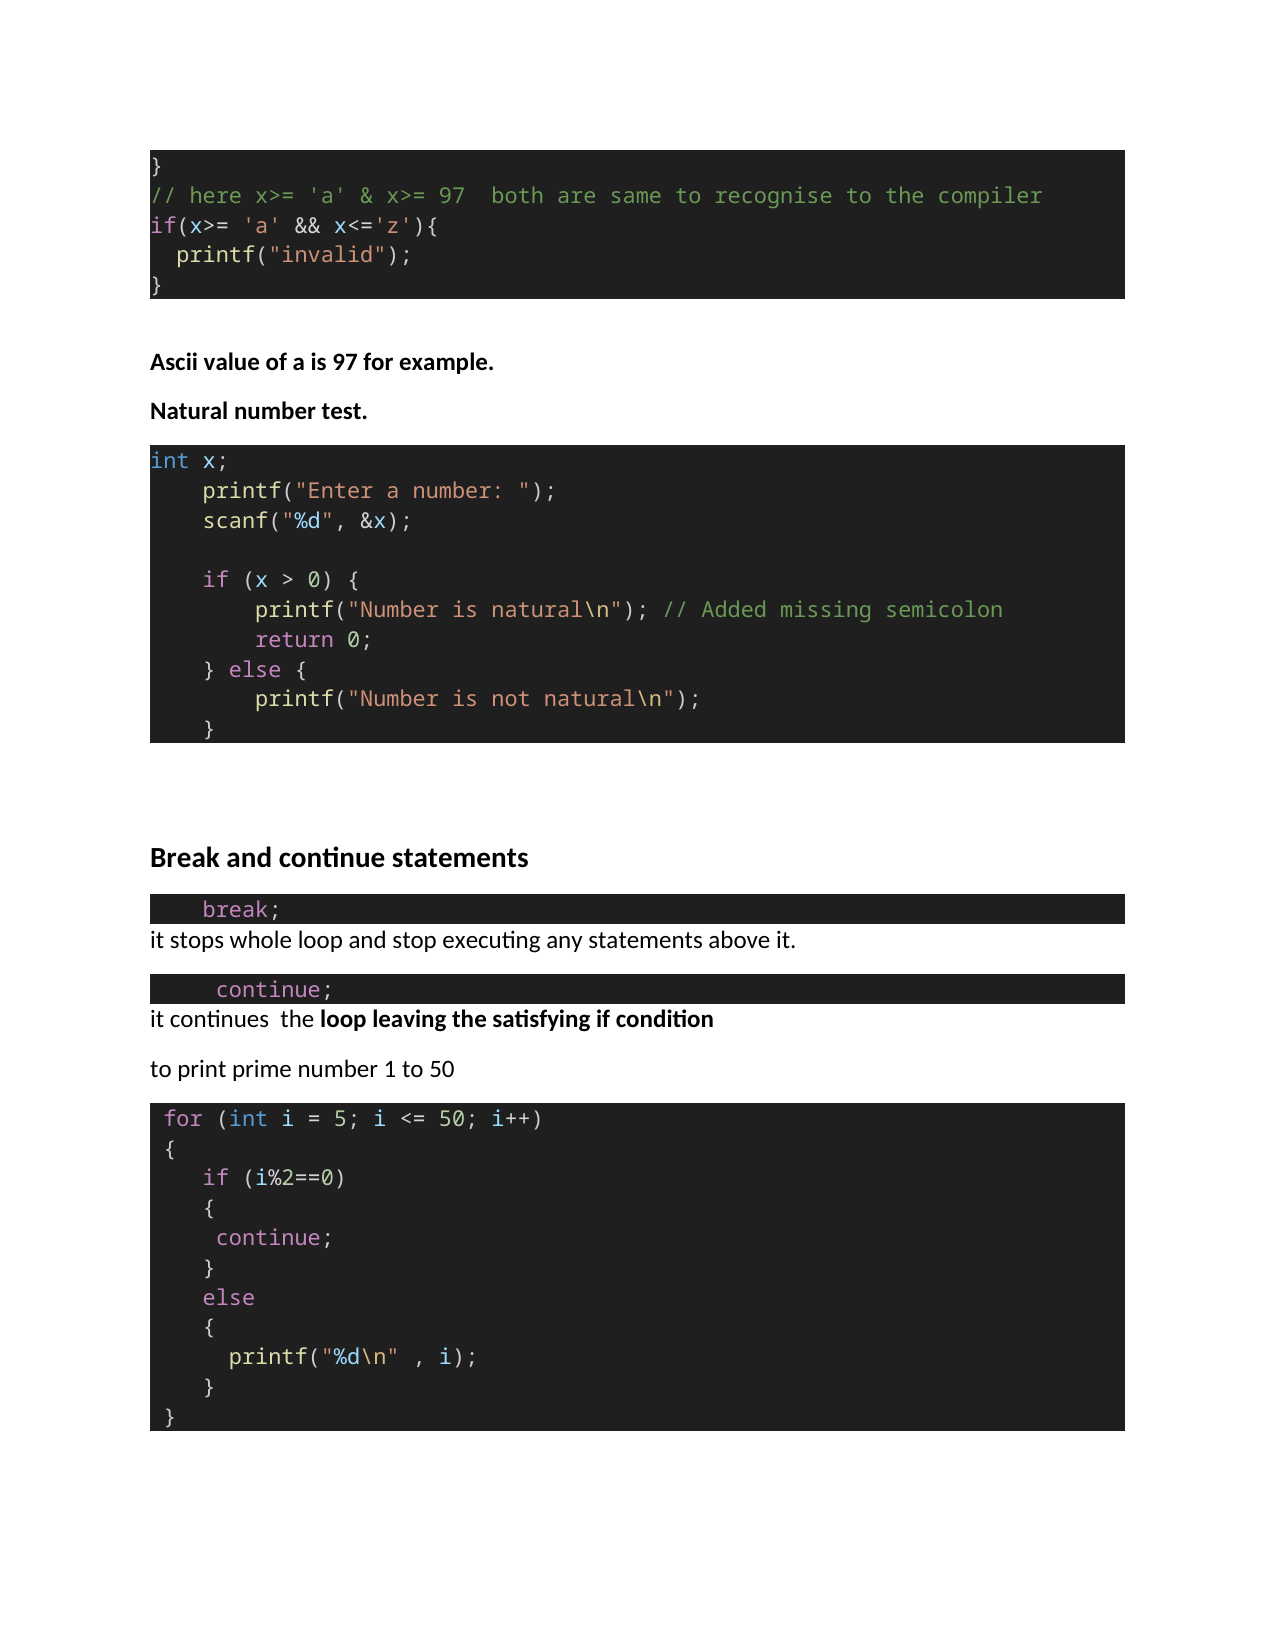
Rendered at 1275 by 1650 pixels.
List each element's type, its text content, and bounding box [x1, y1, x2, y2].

text } [150, 269, 1125, 299]
text for (int i = 5; i <= 50; i++) [150, 1103, 1125, 1133]
text if(x>= 'a' && x<='z'){ [150, 209, 1125, 239]
text it stops whole loop and stop executing any statements above it. [150, 924, 1125, 955]
text printf("Number is natural\n"); // Added missing semicolon [150, 594, 1125, 624]
text printf("%d\n" , i); [150, 1341, 1125, 1371]
text } [150, 1401, 1125, 1431]
text to print prime number 1 to 50 [150, 1053, 1125, 1084]
text scanf("%d", &x); [150, 504, 1125, 534]
text printf("invalid"); [150, 239, 1125, 269]
text // here x>= 'a' & x>= 97 both are same to recognise to the compiler [150, 180, 1125, 209]
text } else { [150, 653, 1125, 683]
text { [150, 1133, 1125, 1162]
text it continues the loop leaving the satisfying if condition [150, 1004, 1125, 1034]
text { [150, 1192, 1125, 1222]
text continue; [150, 974, 1125, 1004]
text return 0; [150, 624, 1125, 653]
text int x; [150, 445, 1125, 475]
text Ascii value of a is 97 for example. [150, 346, 1125, 376]
text } [150, 150, 1125, 180]
text Natural number test. [150, 395, 1125, 426]
text } [150, 1252, 1125, 1282]
text printf("Number is not natural\n"); [150, 683, 1125, 713]
text { [150, 1311, 1125, 1341]
text else [150, 1282, 1125, 1311]
text continue; [150, 1222, 1125, 1252]
text } [150, 713, 1125, 743]
text if (i%2==0) [150, 1162, 1125, 1192]
text } [150, 1371, 1125, 1401]
text printf("Enter a number: "); [150, 475, 1125, 504]
text if (x > 0) { [150, 564, 1125, 594]
text Break and continue statements [150, 839, 1125, 875]
text break; [150, 894, 1125, 924]
